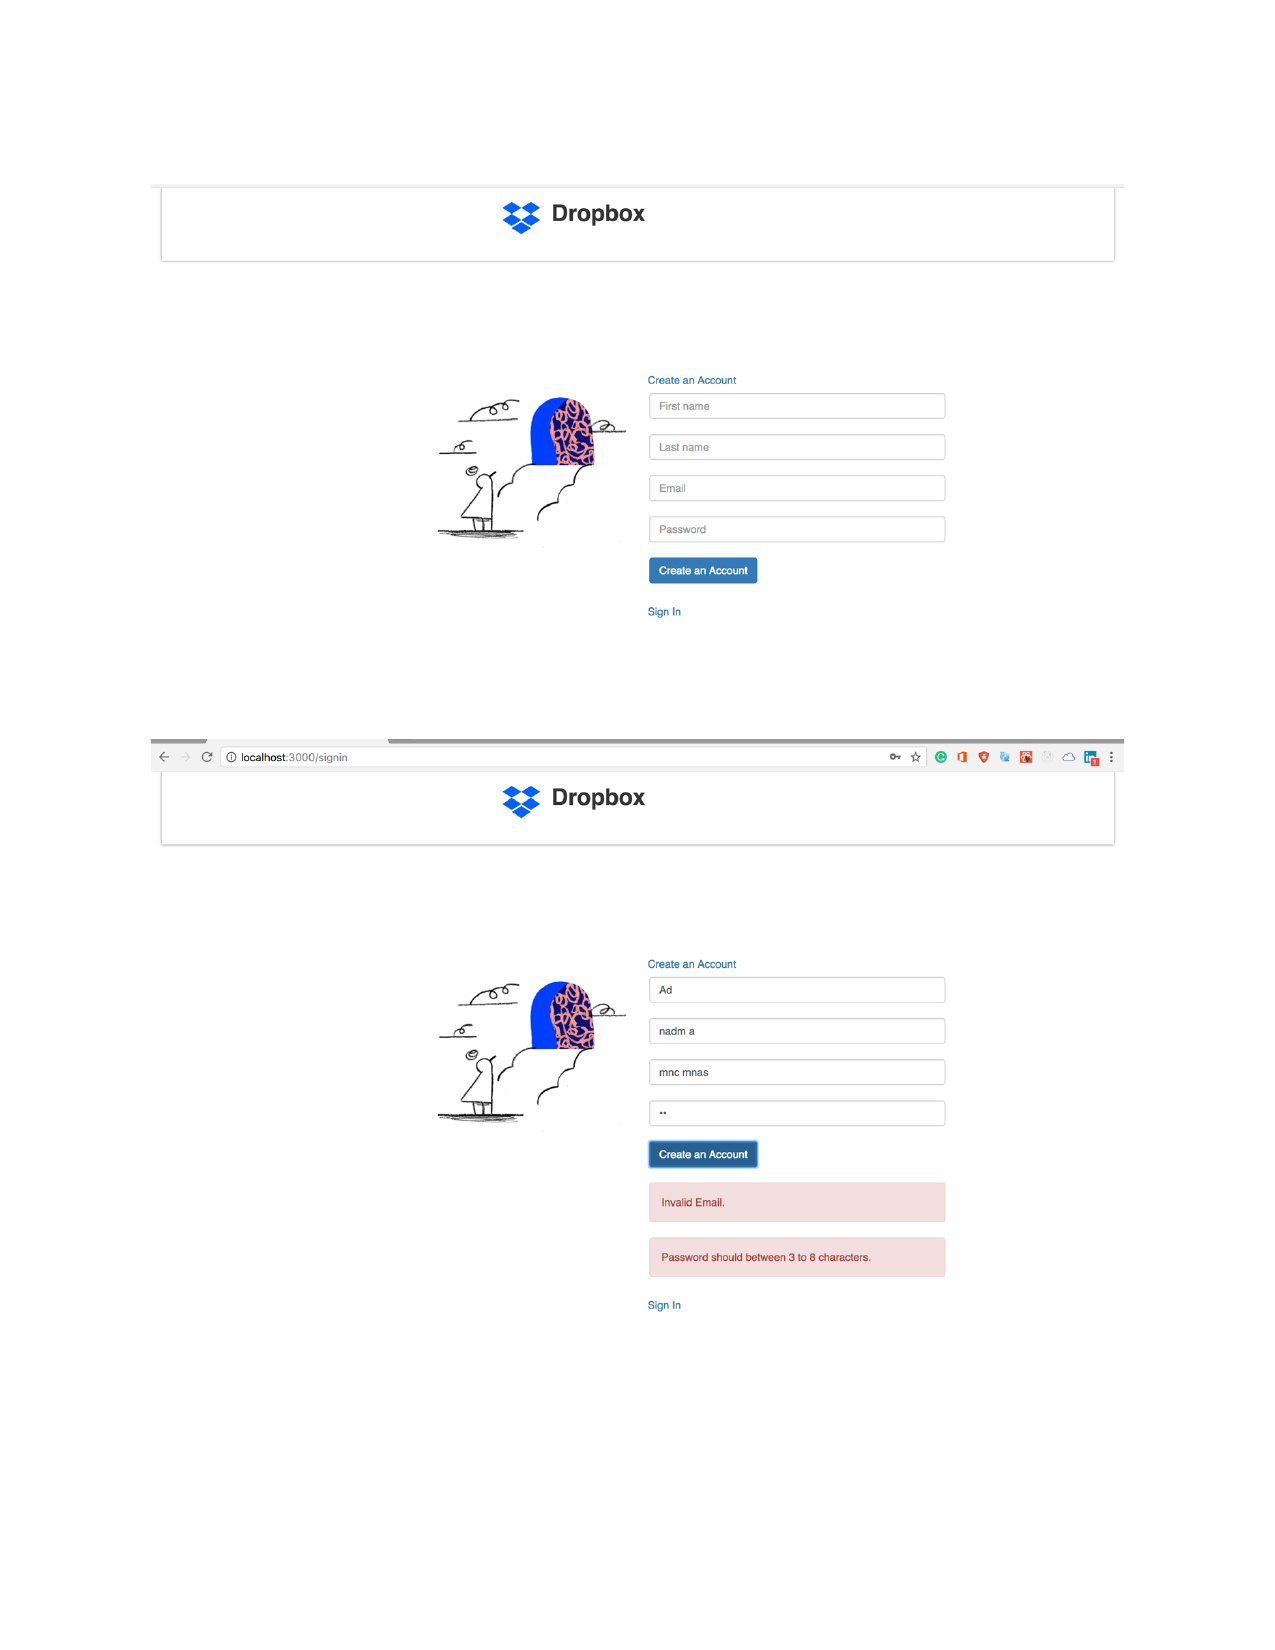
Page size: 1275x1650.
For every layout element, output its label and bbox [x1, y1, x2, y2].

picture [150, 184, 1125, 1324]
